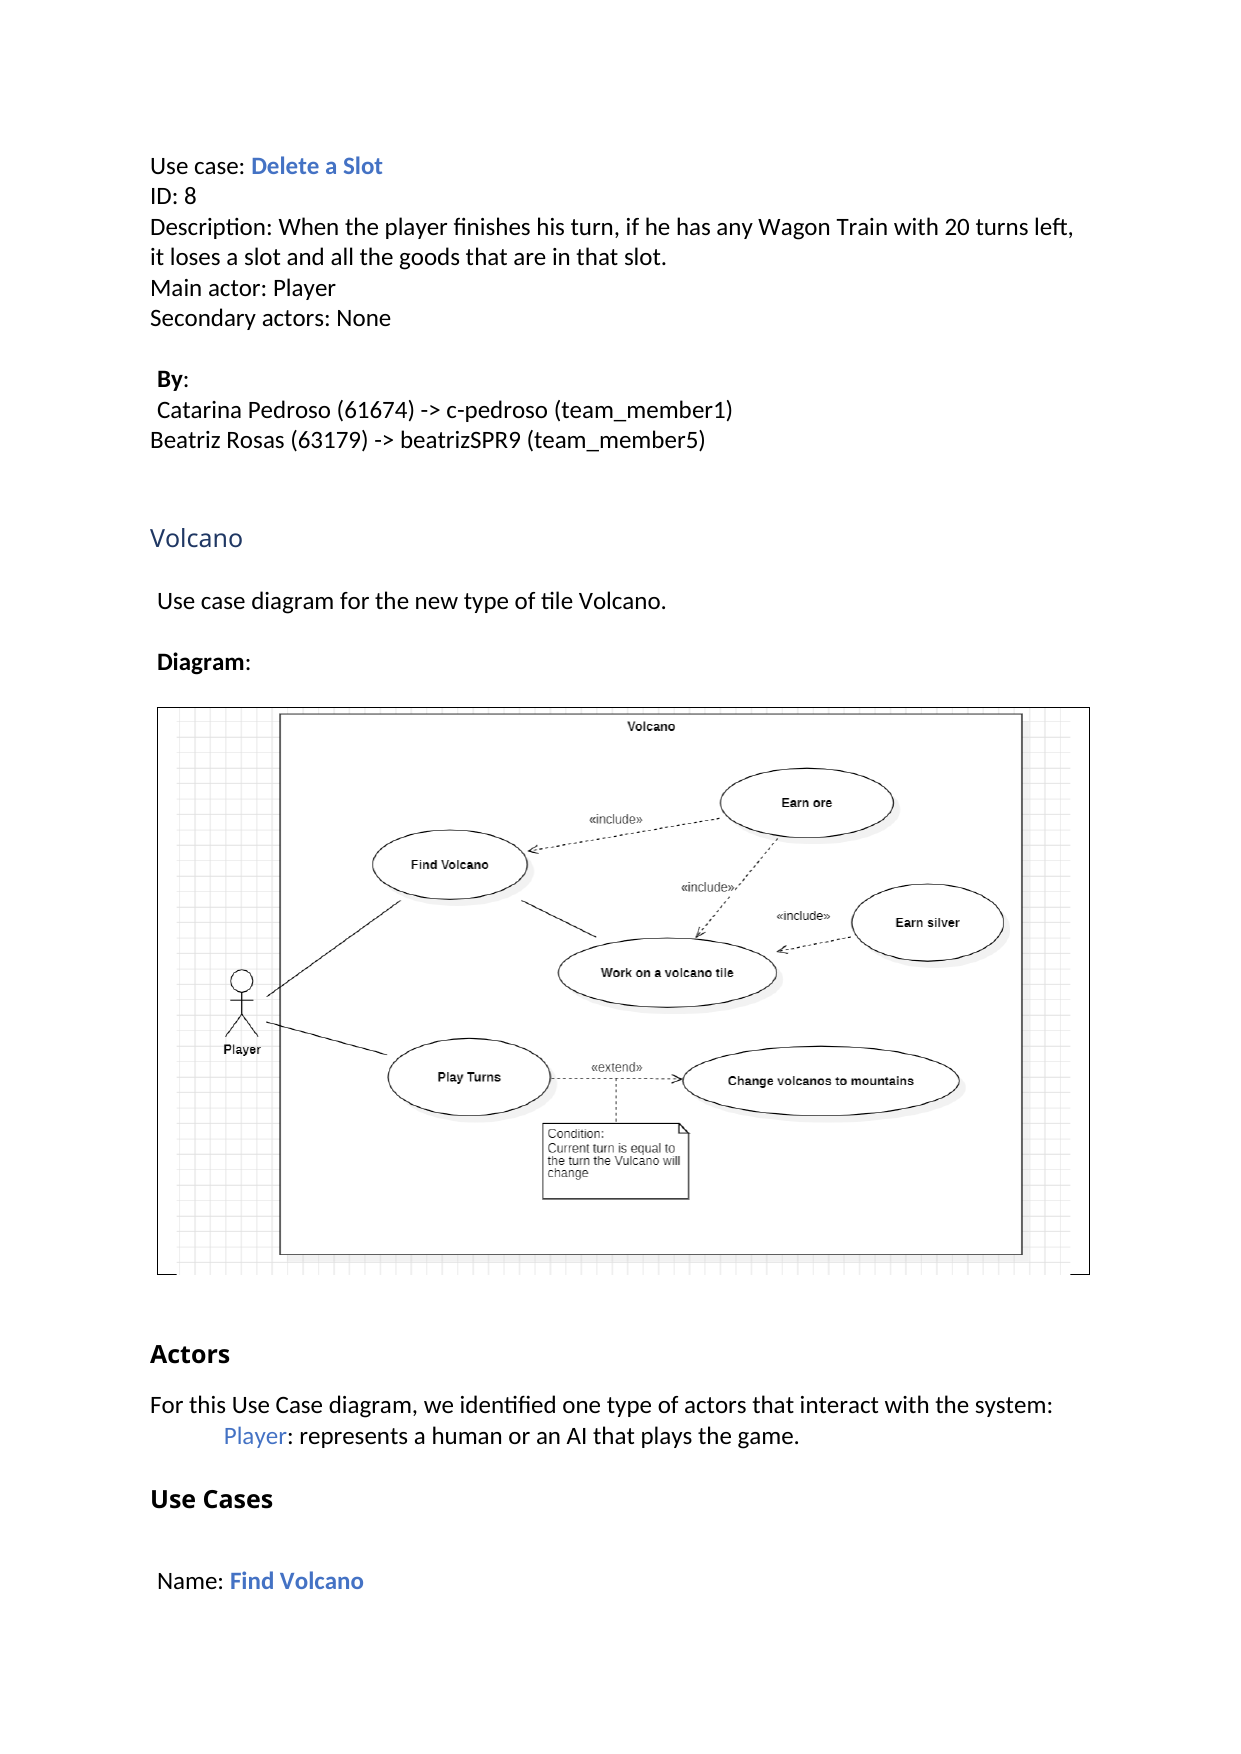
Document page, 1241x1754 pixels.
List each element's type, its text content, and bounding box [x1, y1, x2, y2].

text Main actor: Player [150, 272, 1090, 303]
text Beatriz Rosas (63179) -> beatrizSPR9 (team_member5) [150, 425, 1090, 455]
text For this Use Case diagram, we identified one type of actors that interact with the system: [150, 1390, 1090, 1420]
text Use case: Delete a Slot [150, 150, 1090, 181]
text Player: represents a human or an AI that plays the game. [150, 1420, 1090, 1451]
text Catarina Pedroso (61674) -> c-pedroso (team_member1) [157, 394, 1090, 425]
text ID: 8 [150, 181, 1090, 211]
text By: [157, 364, 1090, 394]
text Use Cases [150, 1481, 1090, 1515]
table_header [158, 708, 176, 1274]
picture [176, 708, 1071, 1275]
text Name: Find Volcano [157, 1565, 1090, 1596]
text Description: When the player finishes his turn, if he has any Wagon Train with 20 turns left, it loses a slot and all the goods that are in that slot. [150, 211, 1090, 272]
text Actors [150, 1336, 1090, 1370]
subtitle Volcano [150, 520, 1090, 554]
text Diagram: [157, 646, 1090, 677]
table_header [1071, 708, 1089, 1274]
text Use case diagram for the new type of tile Volcano. [157, 585, 1090, 616]
text Secondary actors: None [150, 303, 1090, 333]
